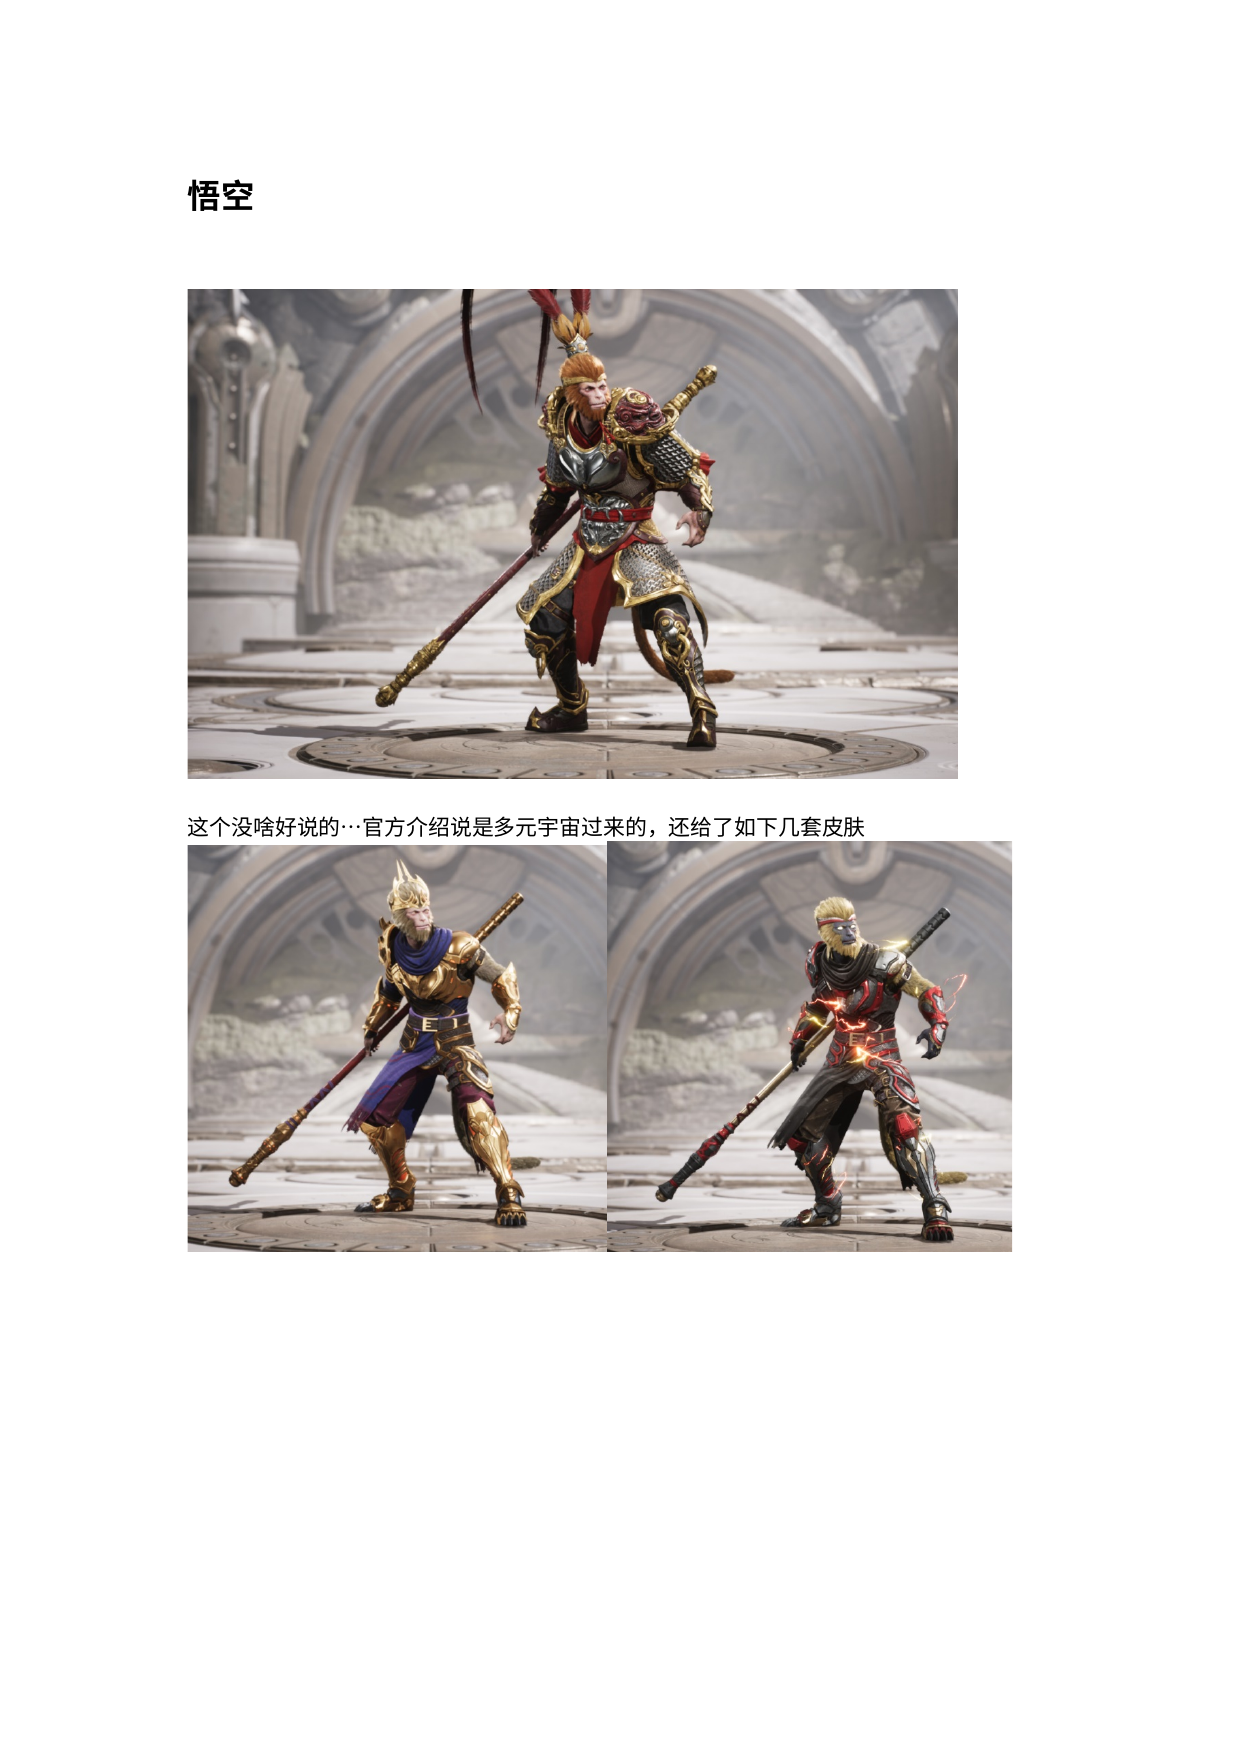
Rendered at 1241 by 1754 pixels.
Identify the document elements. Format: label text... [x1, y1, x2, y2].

subtitle 悟空 [187, 162, 1053, 227]
text 这个没啥好说的…官方介绍说是多元宇宙过来的，还给了如下几套皮肤 [187, 809, 1053, 842]
picture [187, 289, 958, 779]
picture [187, 841, 1013, 1252]
